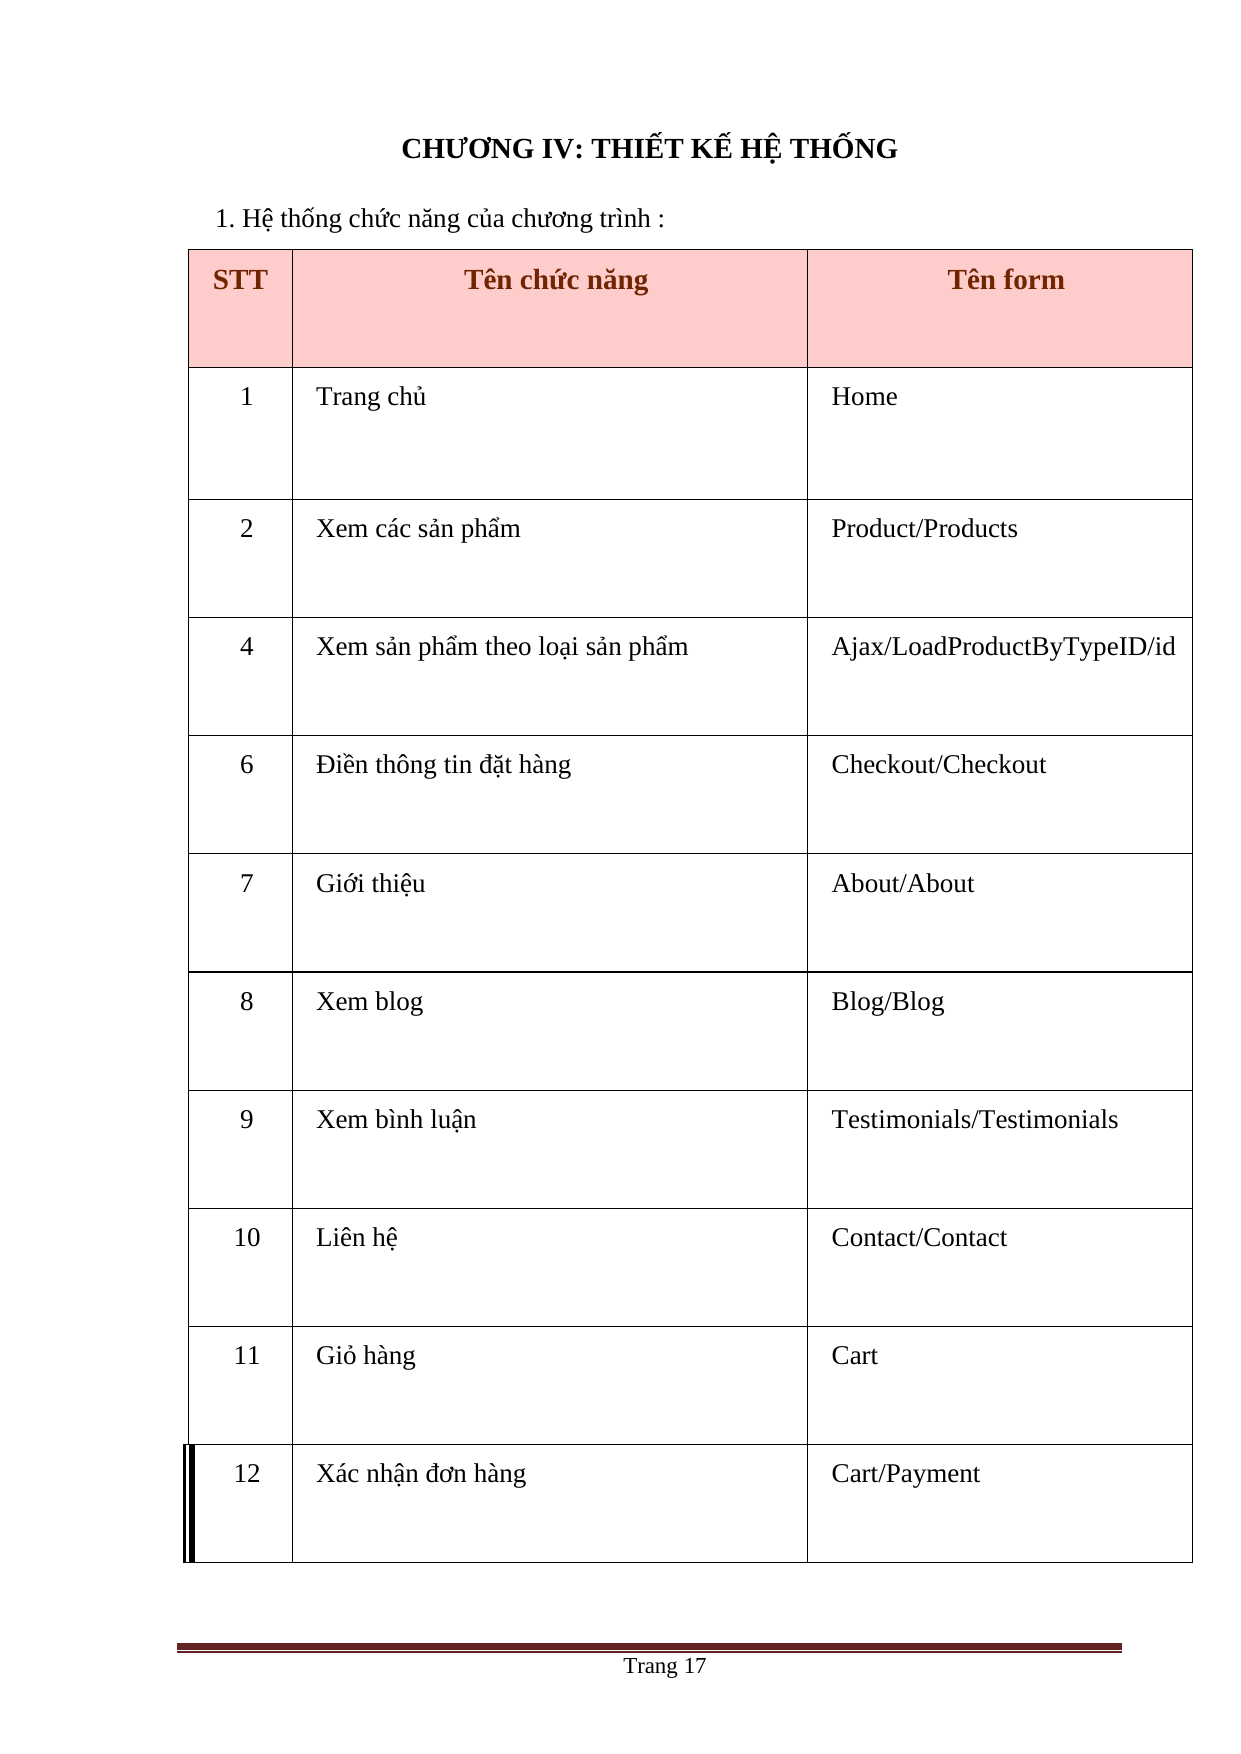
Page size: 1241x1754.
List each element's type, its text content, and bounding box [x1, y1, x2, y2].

table_cell 10 [189, 1209, 292, 1326]
table_cell 11 [189, 1327, 292, 1444]
table_cell Home [808, 368, 1192, 499]
table_cell 12 [195, 1445, 292, 1562]
table_cell Xem sản phẩm theo loại sản phẩm [293, 618, 807, 735]
table_cell 4 [189, 618, 292, 735]
table_cell Giỏ hàng [293, 1327, 807, 1444]
table_cell 7 [189, 854, 292, 971]
table_cell Điền thông tin đặt hàng [293, 736, 807, 853]
table_cell About/About [808, 854, 1192, 971]
table_cell Testimonials/Testimonials [808, 1091, 1192, 1208]
table_cell Contact/Contact [808, 1209, 1192, 1326]
table_cell Xem bình luận [293, 1091, 807, 1208]
table_cell Trang chủ [293, 368, 807, 499]
table_cell Xác nhận đơn hàng [293, 1445, 807, 1562]
table_cell Ajax/LoadProductByTypeID/id [808, 618, 1192, 735]
table_cell 6 [189, 736, 292, 853]
subtitle CHƯƠNG IV: THIẾT KẾ HỆ THỐNG [177, 131, 1122, 164]
table_cell 2 [189, 500, 292, 617]
table_cell Liên hệ [293, 1209, 807, 1326]
table_cell 9 [189, 1091, 292, 1208]
table_cell Giới thiệu [293, 854, 807, 971]
table_cell Cart/Payment [808, 1445, 1192, 1562]
subtitle 1. Hệ thống chức năng của chương trình : [215, 202, 1122, 233]
table_cell Xem các sản phẩm [293, 500, 807, 617]
table_header STT [189, 250, 292, 367]
table_header Tên chức năng [293, 250, 807, 367]
table_cell Product/Products [808, 500, 1192, 617]
table_cell Xem blog [293, 973, 807, 1089]
table_cell 8 [189, 973, 292, 1089]
table_cell Blog/Blog [808, 973, 1192, 1089]
table_header Tên form [808, 250, 1192, 367]
table_cell Cart [808, 1327, 1192, 1444]
table_cell 1 [189, 368, 292, 499]
table_cell Checkout/Checkout [808, 736, 1192, 853]
